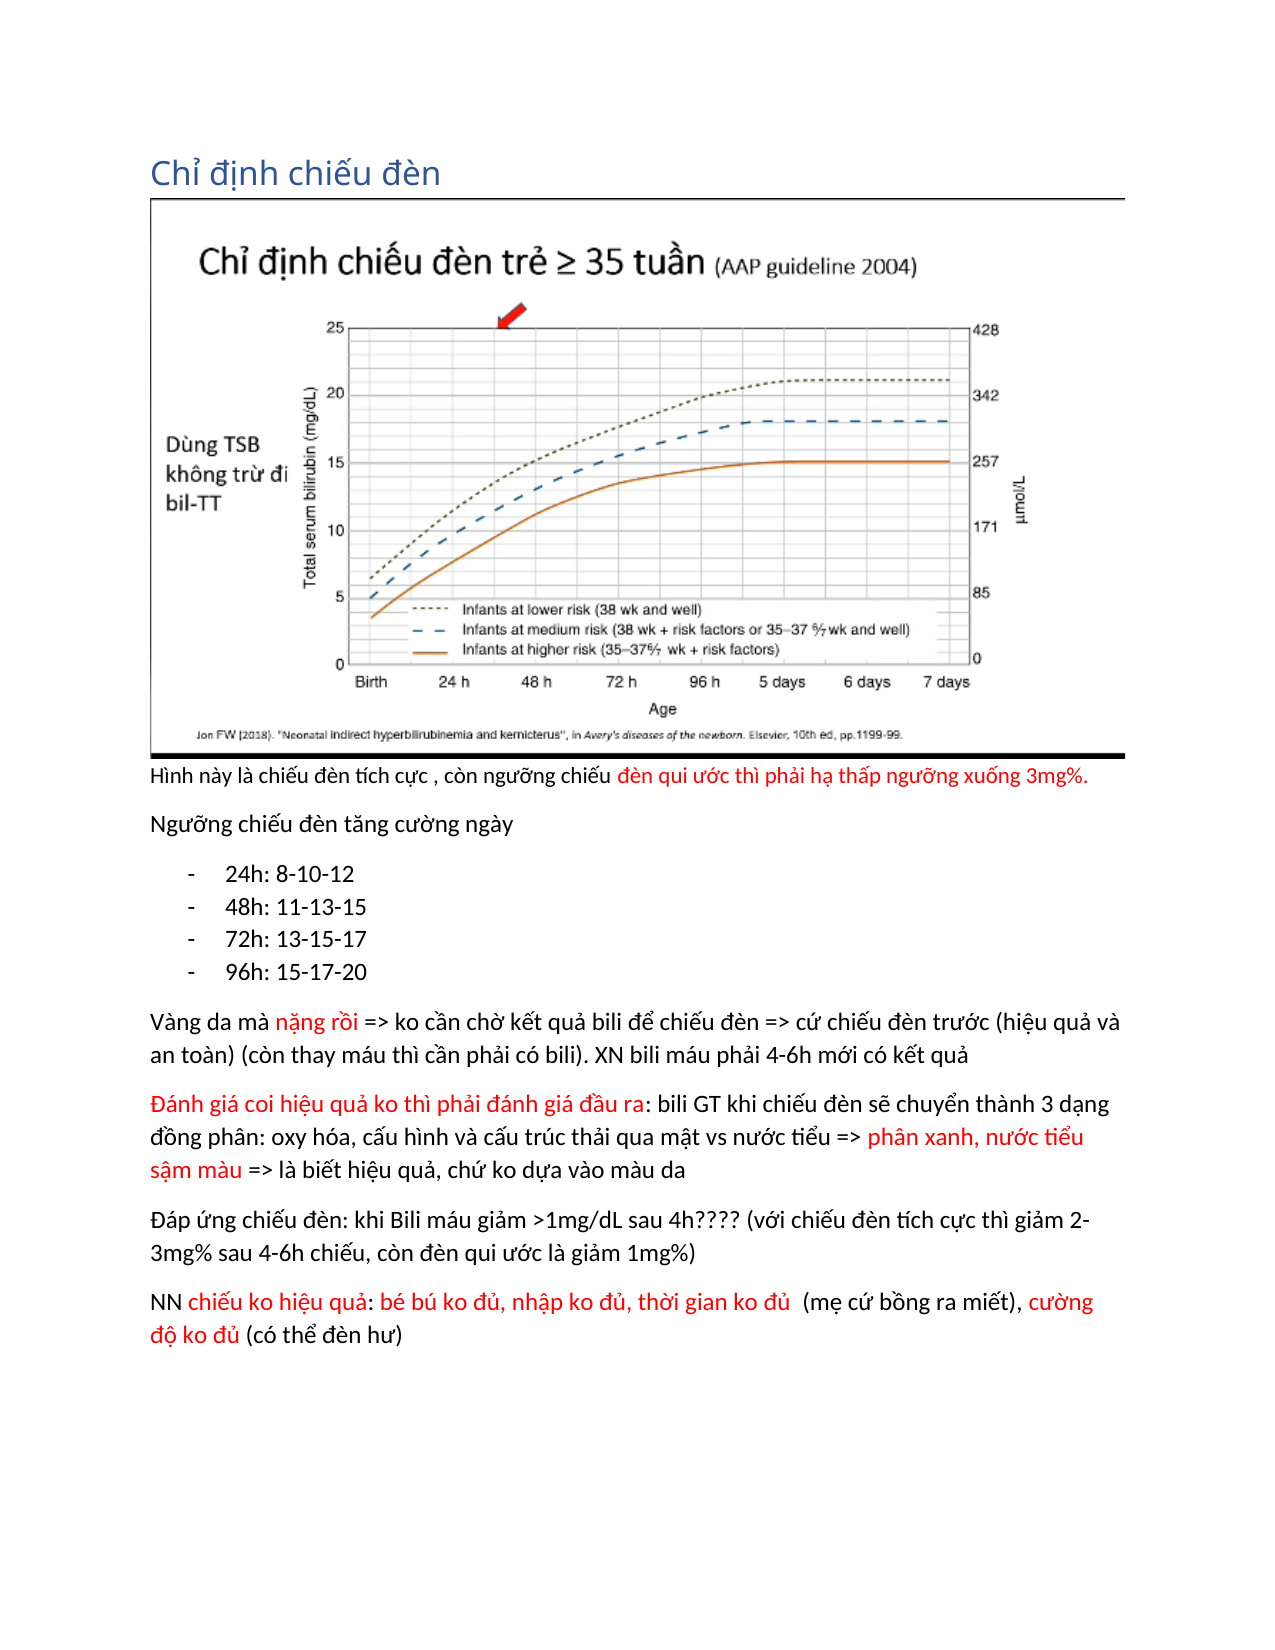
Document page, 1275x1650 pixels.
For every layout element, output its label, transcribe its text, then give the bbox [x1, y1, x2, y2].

list 24h: 8-10-12 [187, 858, 1125, 888]
text Đánh giá coi hiệu quả ko thì phải đánh giá đầu ra: bili GT khi chiếu đèn sẽ chuyển thành 3 dạng đồng phân: oxy hóa, cấu hình và cấu trúc thải qua mật vs nước tiểu => phân xanh, nước tiểu sậm màu => là biết hiệu quả, chứ ko dựa vào màu da [150, 1088, 1125, 1185]
text Vàng da mà nặng rồi => ko cần chờ kết quả bili để chiếu đèn => cứ chiếu đèn trước (hiệu quả và an toàn) (còn thay máu thì cần phải có bili). XN bili máu phải 4-6h mới có kết quả [150, 1006, 1125, 1069]
subtitle Chỉ định chiếu đèn [150, 150, 1125, 195]
text Đáp ứng chiếu đèn: khi Bili máu giảm >1mg/dL sau 4h???? (với chiếu đèn tích cực thì giảm 2-3mg% sau 4-6h chiếu, còn đèn qui ước là giảm 1mg%) [150, 1204, 1125, 1267]
text Hình này là chiếu đèn tích cực , còn ngưỡng chiếu đèn qui ước thì phải hạ thấp ngưỡng xuống 3mg%. [150, 759, 1125, 789]
picture [150, 198, 1125, 759]
text Ngưỡng chiếu đèn tăng cường ngày [150, 808, 1125, 839]
list 72h: 13-15-17 [187, 923, 1125, 954]
list 96h: 15-17-20 [187, 956, 1125, 987]
list 48h: 11-13-15 [187, 891, 1125, 921]
text NN chiếu ko hiệu quả: bé bú ko đủ, nhập ko đủ, thời gian ko đủ (mẹ cứ bồng ra miết), cường độ ko đủ (có thể đèn hư) [150, 1286, 1125, 1350]
